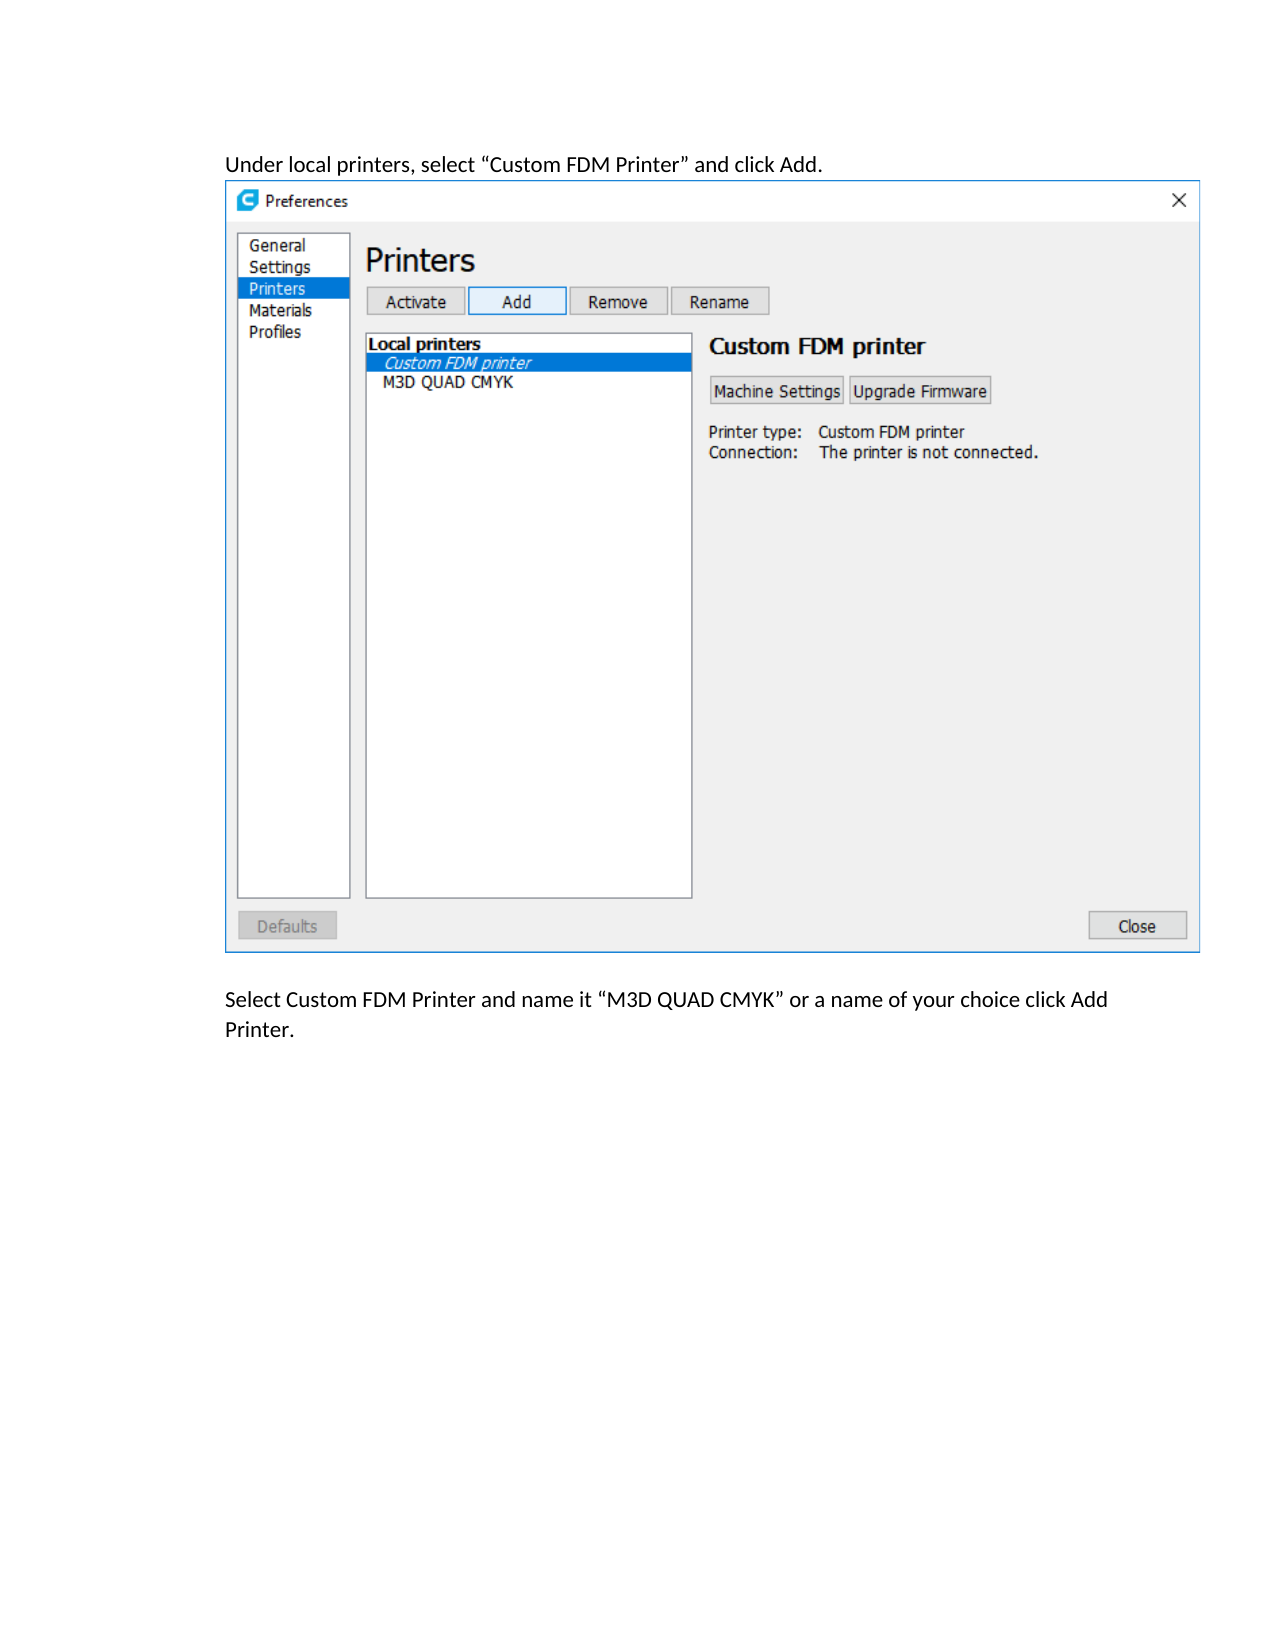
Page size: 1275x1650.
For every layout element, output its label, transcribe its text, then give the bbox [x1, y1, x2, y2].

picture [225, 180, 1200, 953]
list Under local printers, select “Custom FDM Printer” and click Add. [225, 150, 1125, 180]
list Select Custom FDM Printer and name it “M3D QUAD CMYK” or a name of your choice click Add Printer. [225, 985, 1125, 1043]
